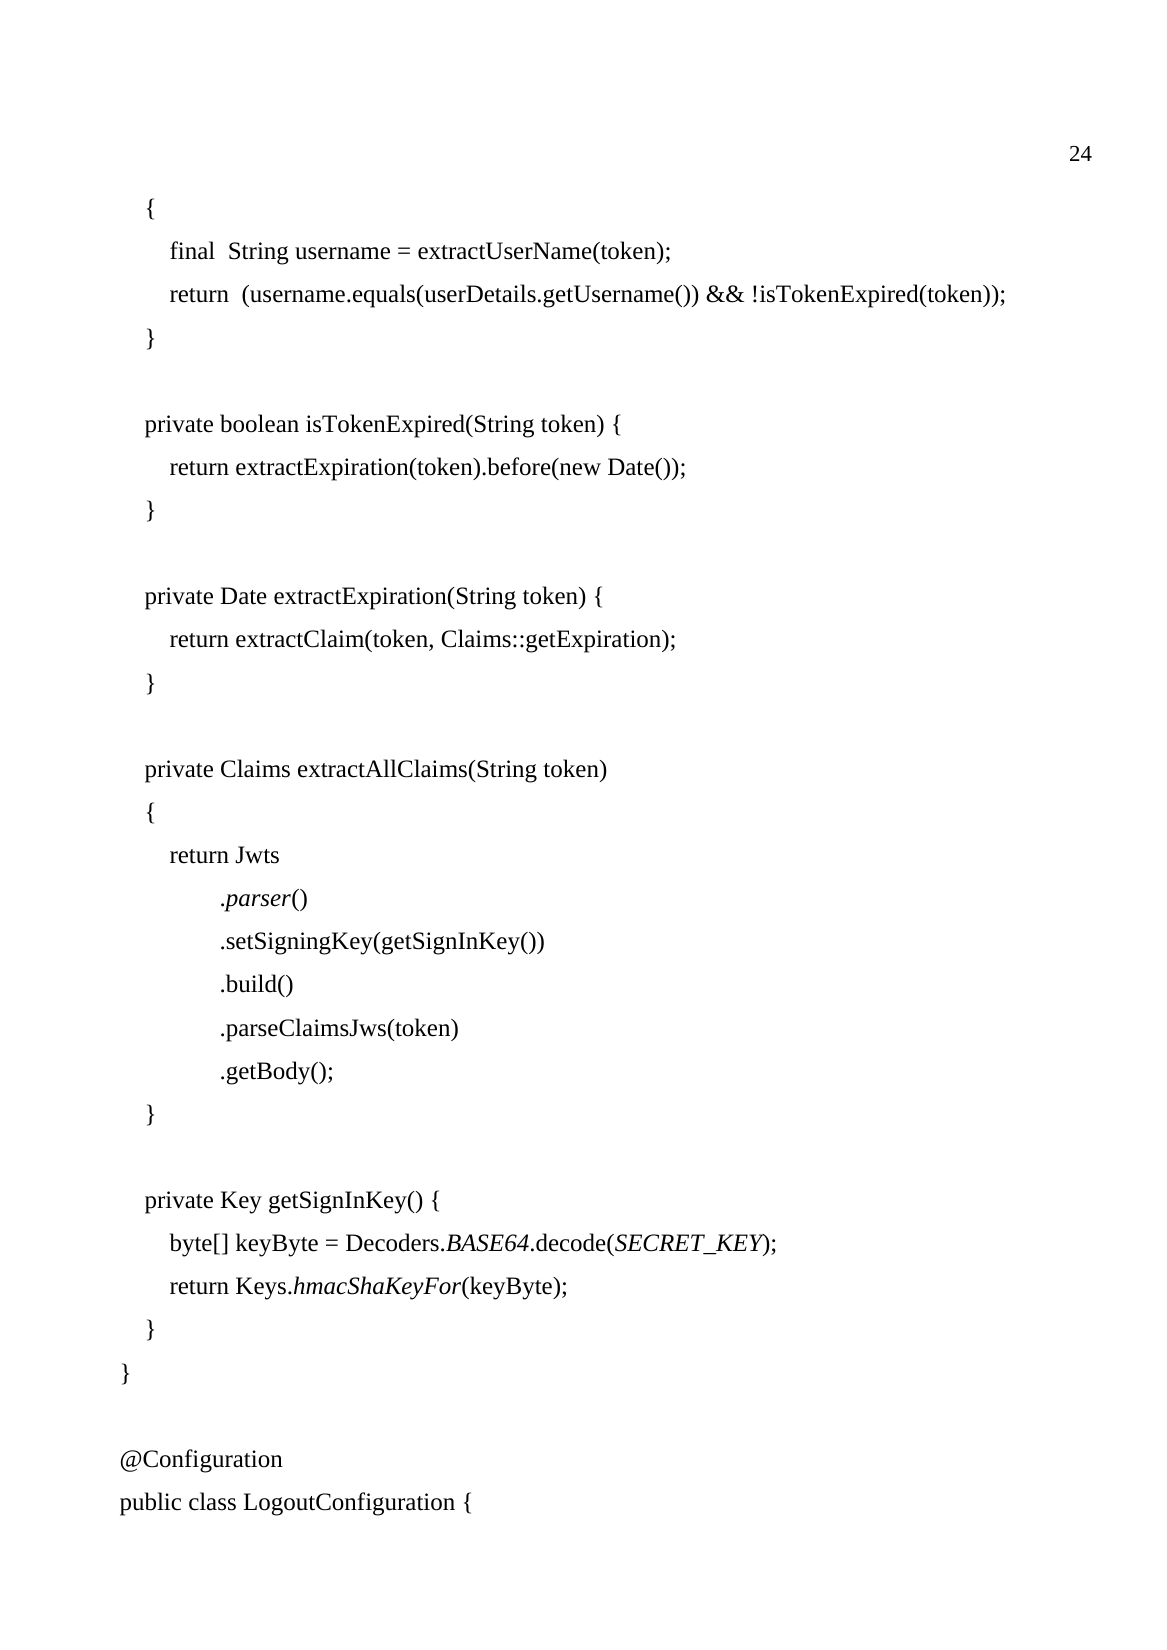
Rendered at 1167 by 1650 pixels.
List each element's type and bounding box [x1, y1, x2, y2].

subtitle [119, 193, 1092, 1386]
subtitle [119, 1444, 1092, 1559]
